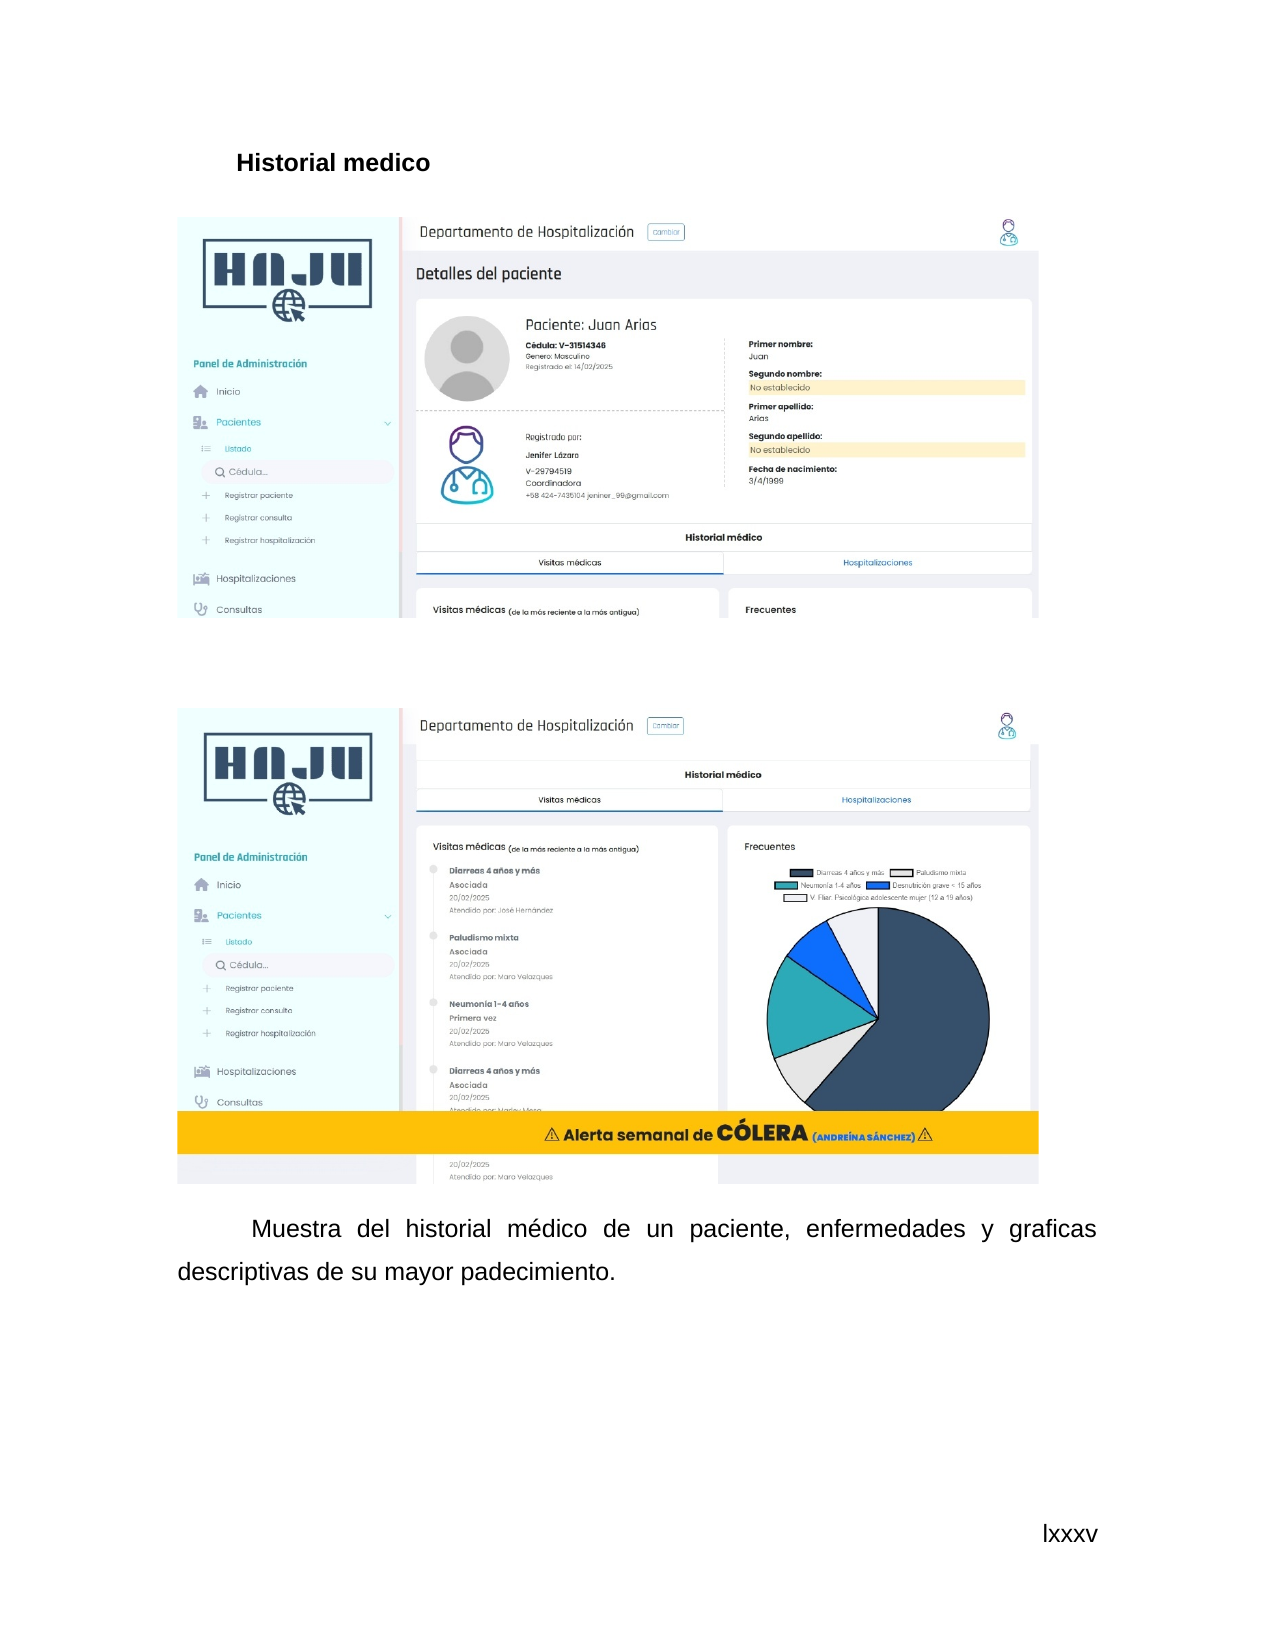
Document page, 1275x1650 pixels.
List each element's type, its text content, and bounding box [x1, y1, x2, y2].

text Muestra del historial médico de un paciente, enfermedades y graficas descriptivas de su mayor padecimiento. [177, 1214, 1098, 1286]
picture [177, 708, 1039, 1184]
picture [177, 217, 1039, 618]
subtitle Historial medico [236, 148, 1098, 176]
